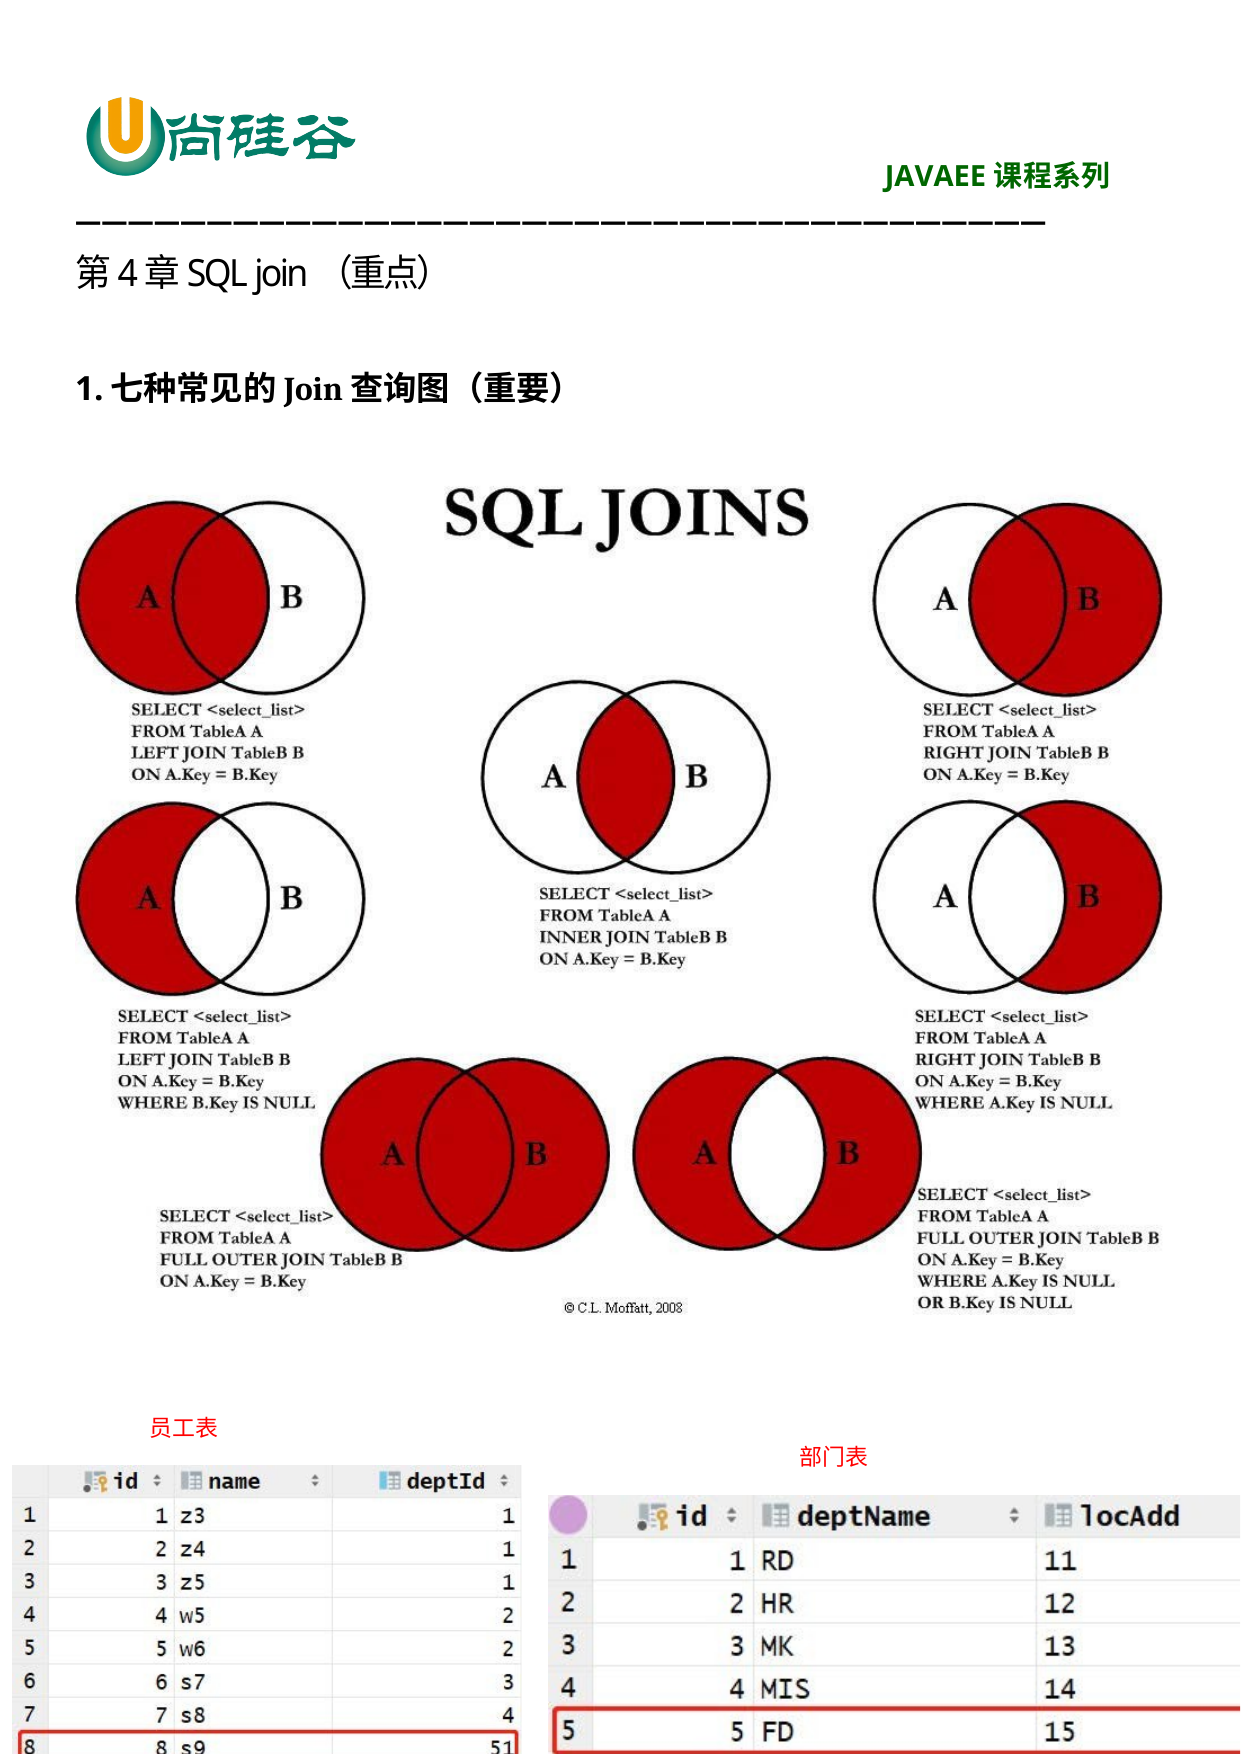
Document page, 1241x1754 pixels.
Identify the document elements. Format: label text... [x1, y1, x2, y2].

picture [12, 1465, 522, 1754]
text 部门表 [799, 1442, 1240, 1471]
picture [75, 460, 1163, 1315]
subtitle 七种常见的 Join 查询图（重要） [75, 362, 1240, 410]
subtitle 第 4 章 SQL join （重点） [75, 243, 1240, 297]
text 员工表 [149, 1413, 1240, 1442]
picture [548, 1495, 1241, 1754]
picture [86, 97, 356, 176]
